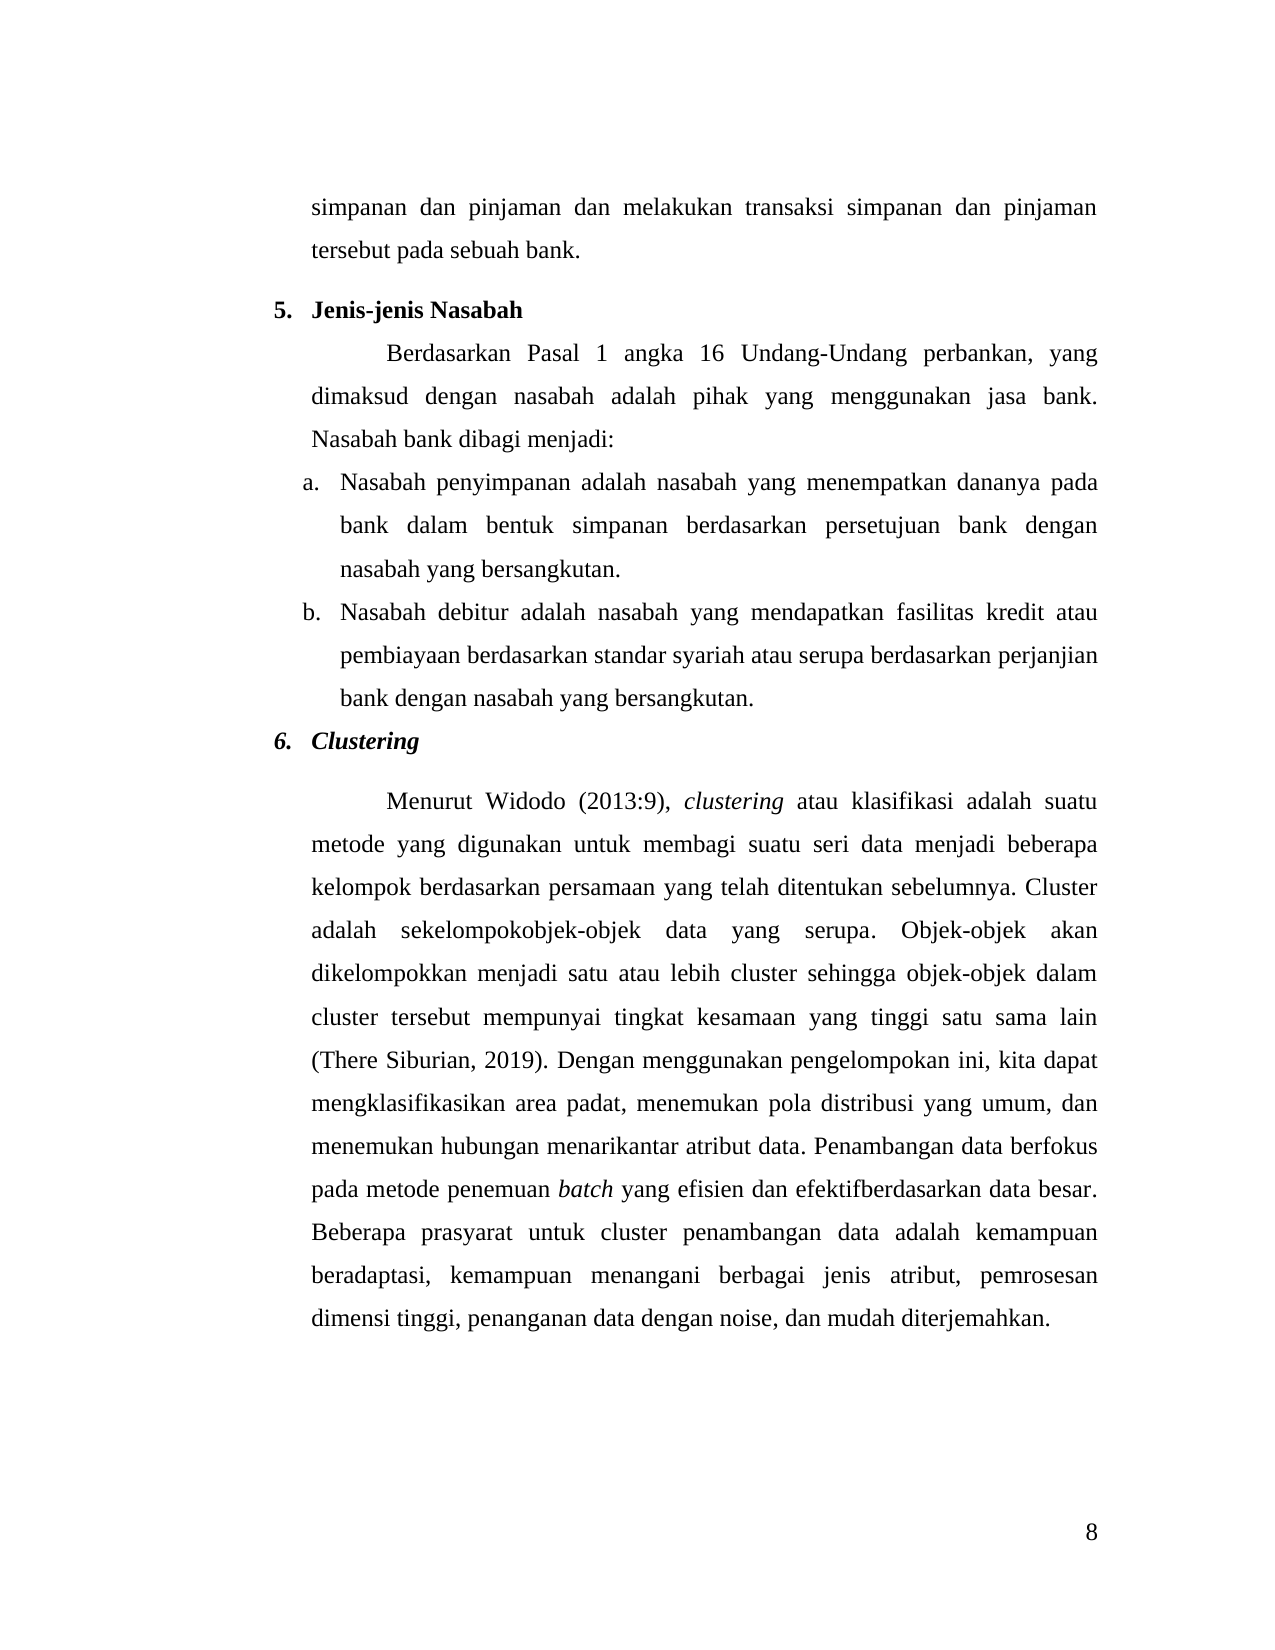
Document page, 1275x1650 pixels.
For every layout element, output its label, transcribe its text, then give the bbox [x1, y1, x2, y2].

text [311, 192, 1098, 264]
list Nasabah penyimpanan adalah nasabah yang menempatkan dananya pada bank dalam bentuk simpanan berdasarkan persetujuan bank dengan nasabah yang bersangkutan. [302, 467, 1098, 582]
text Menurut Widodo (2013:9), clustering atau klasifikasi adalah suatu metode yang digunakan untuk membagi suatu seri data menjadi beberapa kelompok berdasarkan persamaan yang telah ditentukan sebelumnya. Cluster adalah sekelompokobjek-objek data yang serupa. Objek-objek akan dikelompokkan menjadi satu atau lebih cluster sehingga objek-objek dalam cluster tersebut mempunyai tingkat kesamaan yang tinggi satu sama lain (There Siburian, 2019). Dengan menggunakan pengelompokan ini, kita dapat mengklasifikasikan area padat, menemukan pola distribusi yang umum, dan menemukan hubungan menarikantar atribut data. Penambangan data berfokus pada metode penemuan batch yang efisien dan efektifberdasarkan data besar. Beberapa prasyarat untuk cluster penambangan data adalah kemampuan beradaptasi, kemampuan menangani berbagai jenis atribut, pemrosesan dimensi tinggi, penanganan data dengan noise, dan mudah diterjemahkan. [311, 786, 1098, 1332]
list Clustering [274, 726, 1098, 755]
list Nasabah debitur adalah nasabah yang mendapatkan fasilitas kredit atau pembiayaan berdasarkan standar syariah atau serupa berdasarkan perjanjian bank dengan nasabah yang bersangkutan. [302, 597, 1098, 712]
list Berdasarkan Pasal 1 angka 16 Undang-Undang perbankan, yang dimaksud dengan nasabah adalah pihak yang menggunakan jasa bank. Nasabah bank dibagi menjadi: [311, 338, 1098, 453]
list Jenis-jenis Nasabah [274, 295, 1098, 324]
